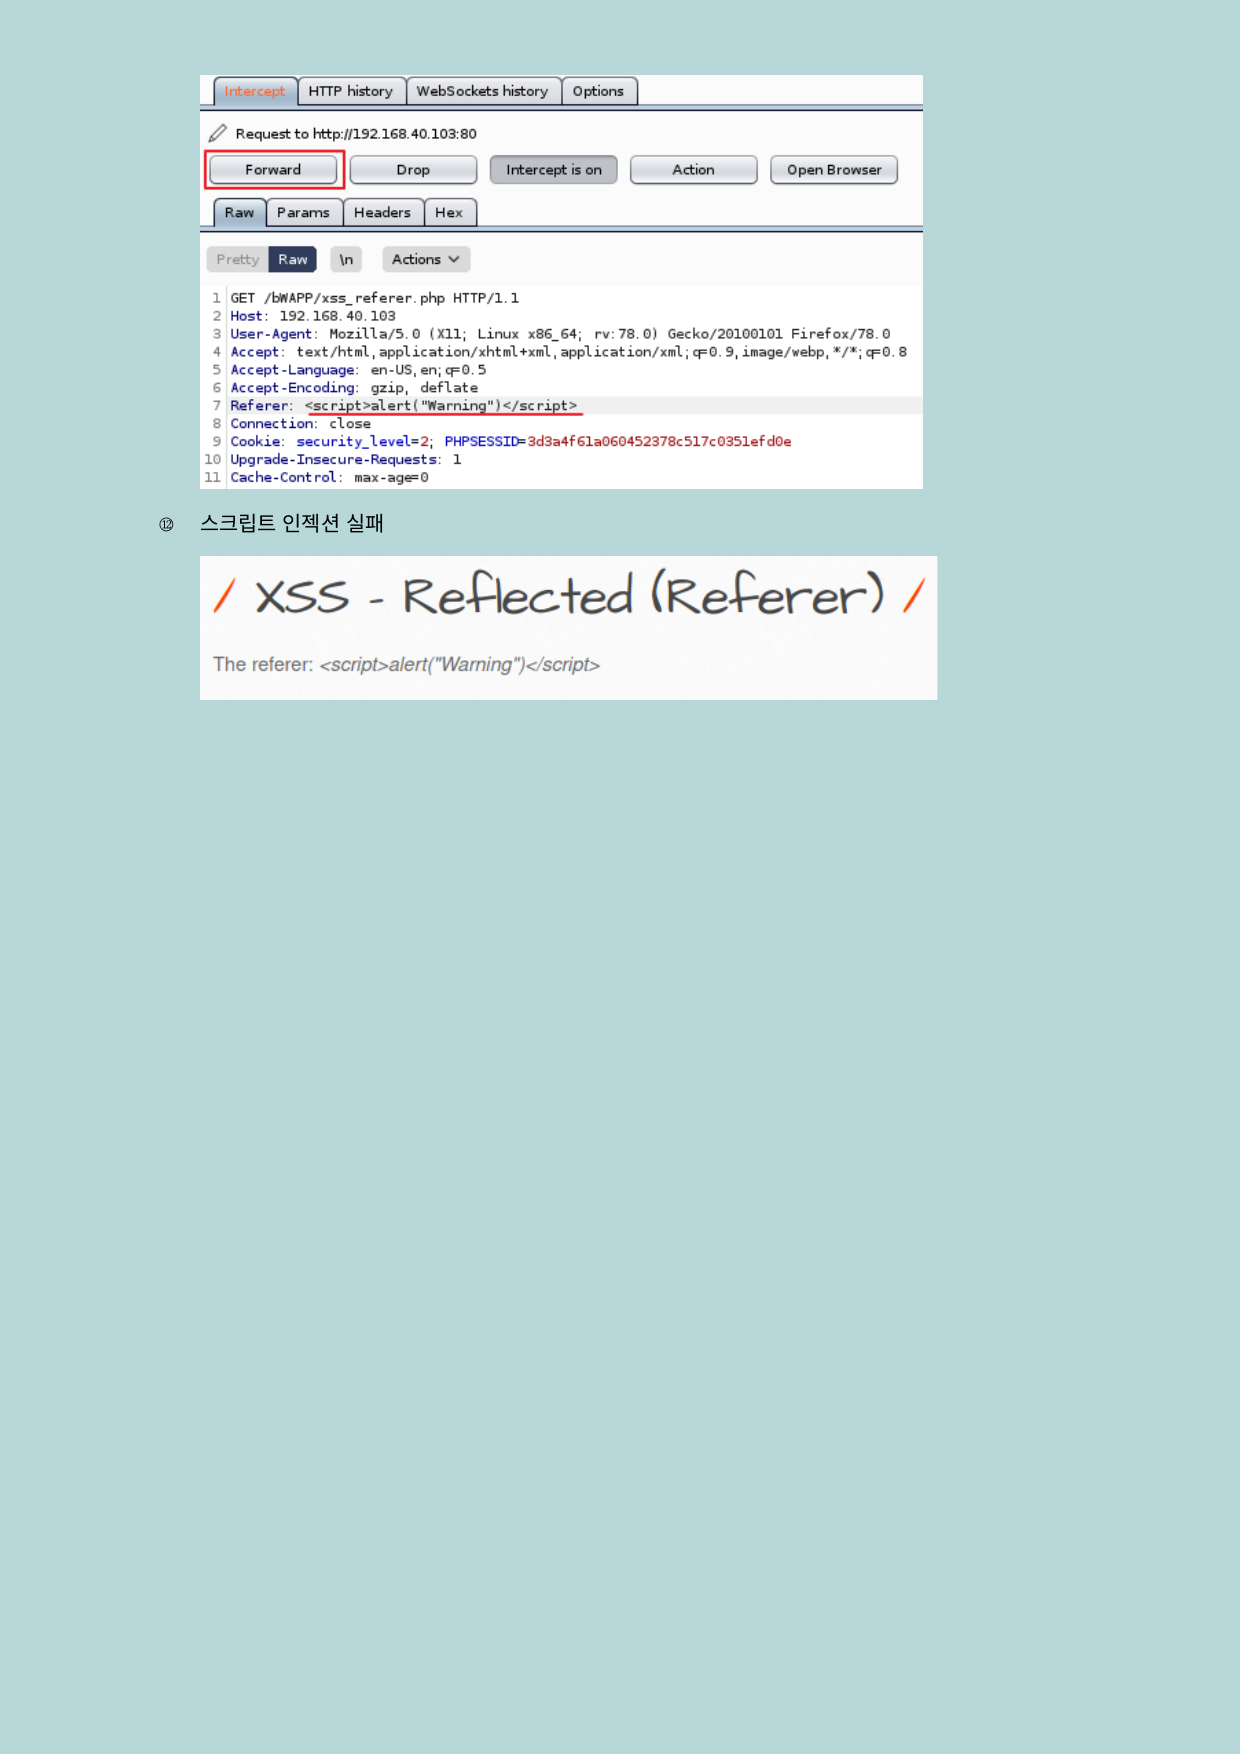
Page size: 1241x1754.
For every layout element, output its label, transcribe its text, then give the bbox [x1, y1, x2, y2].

picture [200, 556, 938, 700]
picture [200, 75, 923, 489]
list 스크립트 인젝션 실패 [158, 507, 1165, 538]
